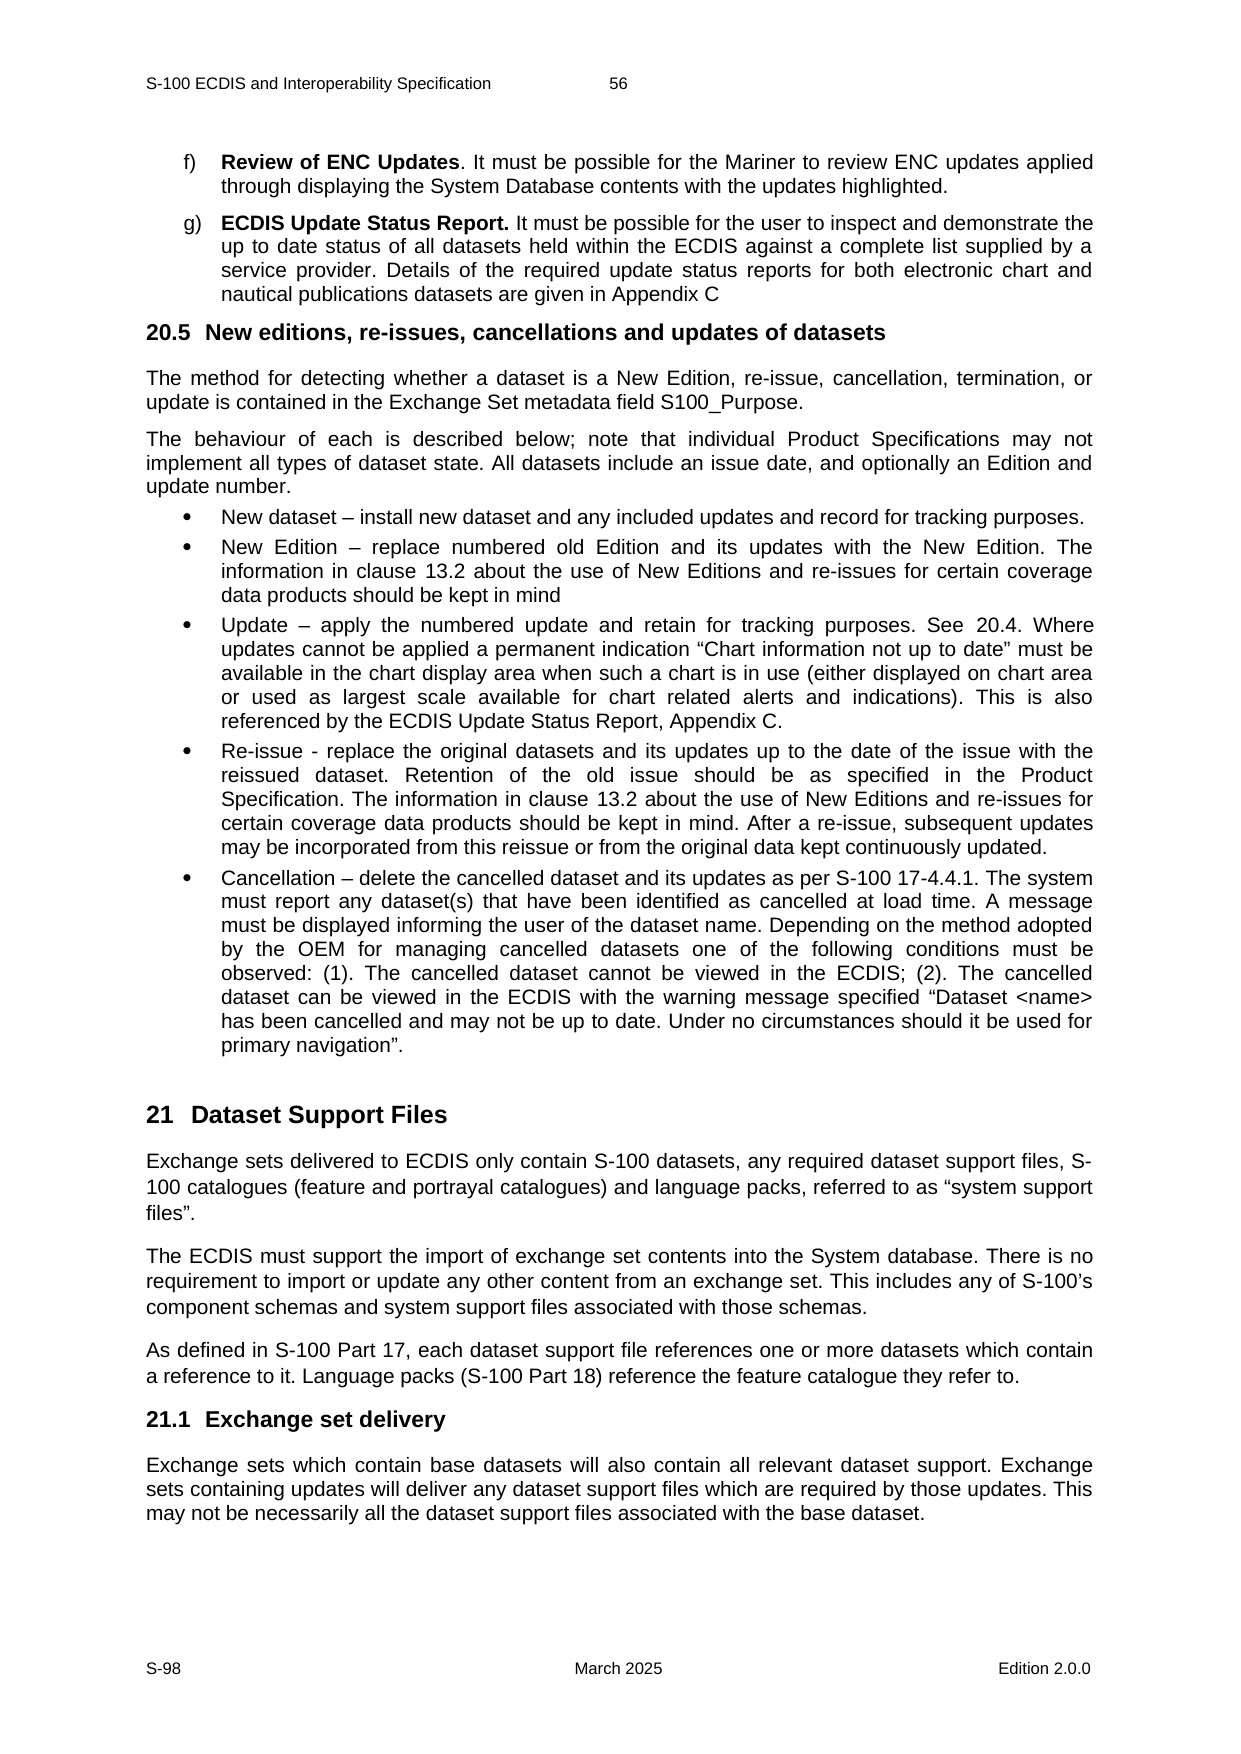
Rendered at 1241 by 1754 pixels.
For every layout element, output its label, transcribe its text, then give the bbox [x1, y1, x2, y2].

list New Edition – replace numbered old Edition and its updates with the New Edition. The information in clause 13.2 about the use of New Editions and re-issues for certain coverage data products should be kept in mind [183, 535, 1094, 607]
subtitle Exchange set delivery [146, 1406, 1094, 1432]
list Update – apply the numbered update and retain for tracking purposes. See 20.4. Where updates cannot be applied a permanent indication “Chart information not up to date” must be available in the chart display area when such a chart is in use (either displayed on chart area or used as largest scale available for chart related alerts and indications). This is also referenced by the ECDIS Update Status Report, Appendix C. [183, 613, 1094, 733]
text Exchange sets which contain base datasets will also contain all relevant dataset support. Exchange sets containing updates will deliver any dataset support files which are required by those updates. This may not be necessarily all the dataset support files associated with the base dataset. [146, 1453, 1094, 1525]
subtitle Dataset Support Files [146, 1100, 1094, 1128]
text The ECDIS must support the import of exchange set contents into the System database. There is no requirement to import or update any other content from an exchange set. This includes any of S-100’s component schemas and system support files associated with those schemas. [146, 1243, 1094, 1319]
list New dataset – install new dataset and any included updates and record for tracking purposes. [183, 504, 1094, 528]
text As defined in S-100 Part 17, each dataset support file references one or more datasets which contain a reference to it. Language packs (S-100 Part 18) reference the feature catalogue they refer to. [146, 1338, 1094, 1387]
text Exchange sets delivered to ECDIS only contain S-100 datasets, any required dataset support files, S-100 catalogues (feature and portrayal catalogues) and language packs, referred to as “system support files”. [146, 1149, 1094, 1225]
text The method for detecting whether a dataset is a New Edition, re-issue, cancellation, termination, or update is contained in the Exchange Set metadata field S100_Purpose. [146, 366, 1094, 414]
list ECDIS Update Status Report. It must be possible for the user to inspect and demonstrate the up to date status of all datasets held within the ECDIS against a complete list supplied by a service provider. Details of the required update status reports for both electronic chart and nautical publications datasets are given in Appendix C [183, 210, 1094, 306]
subtitle New editions, re-issues, cancellations and updates of datasets [146, 319, 1094, 345]
list Cancellation – delete the cancelled dataset and its updates as per S-100 17-4.4.1. The system must report any dataset(s) that have been identified as cancelled at load time. A message must be displayed informing the user of the dataset name. Depending on the method adopted by the OEM for managing cancelled datasets one of the following conditions must be observed: (1). The cancelled dataset cannot be viewed in the ECDIS; (2). The cancelled dataset can be viewed in the ECDIS with the warning message specified “Dataset <name> has been cancelled and may not be up to date. Under no circumstances should it be used for primary navigation”. [183, 865, 1094, 1057]
text The behaviour of each is described below; note that individual Product Specifications may not implement all types of dataset state. All datasets include an issue date, and optionally an Edition and update number. [146, 426, 1094, 498]
list Re-issue - replace the original datasets and its updates up to the date of the issue with the reissued dataset. Retention of the old issue should be as specified in the Product Specification. The information in clause 13.2 about the use of New Editions and re-issues for certain coverage data products should be kept in mind. After a re-issue, subsequent updates may be incorporated from this reissue or from the original data kept continuously updated. [183, 739, 1094, 859]
list Review of ENC Updates. It must be possible for the Mariner to review ENC updates applied through displaying the System Database contents with the updates highlighted. [183, 150, 1094, 198]
